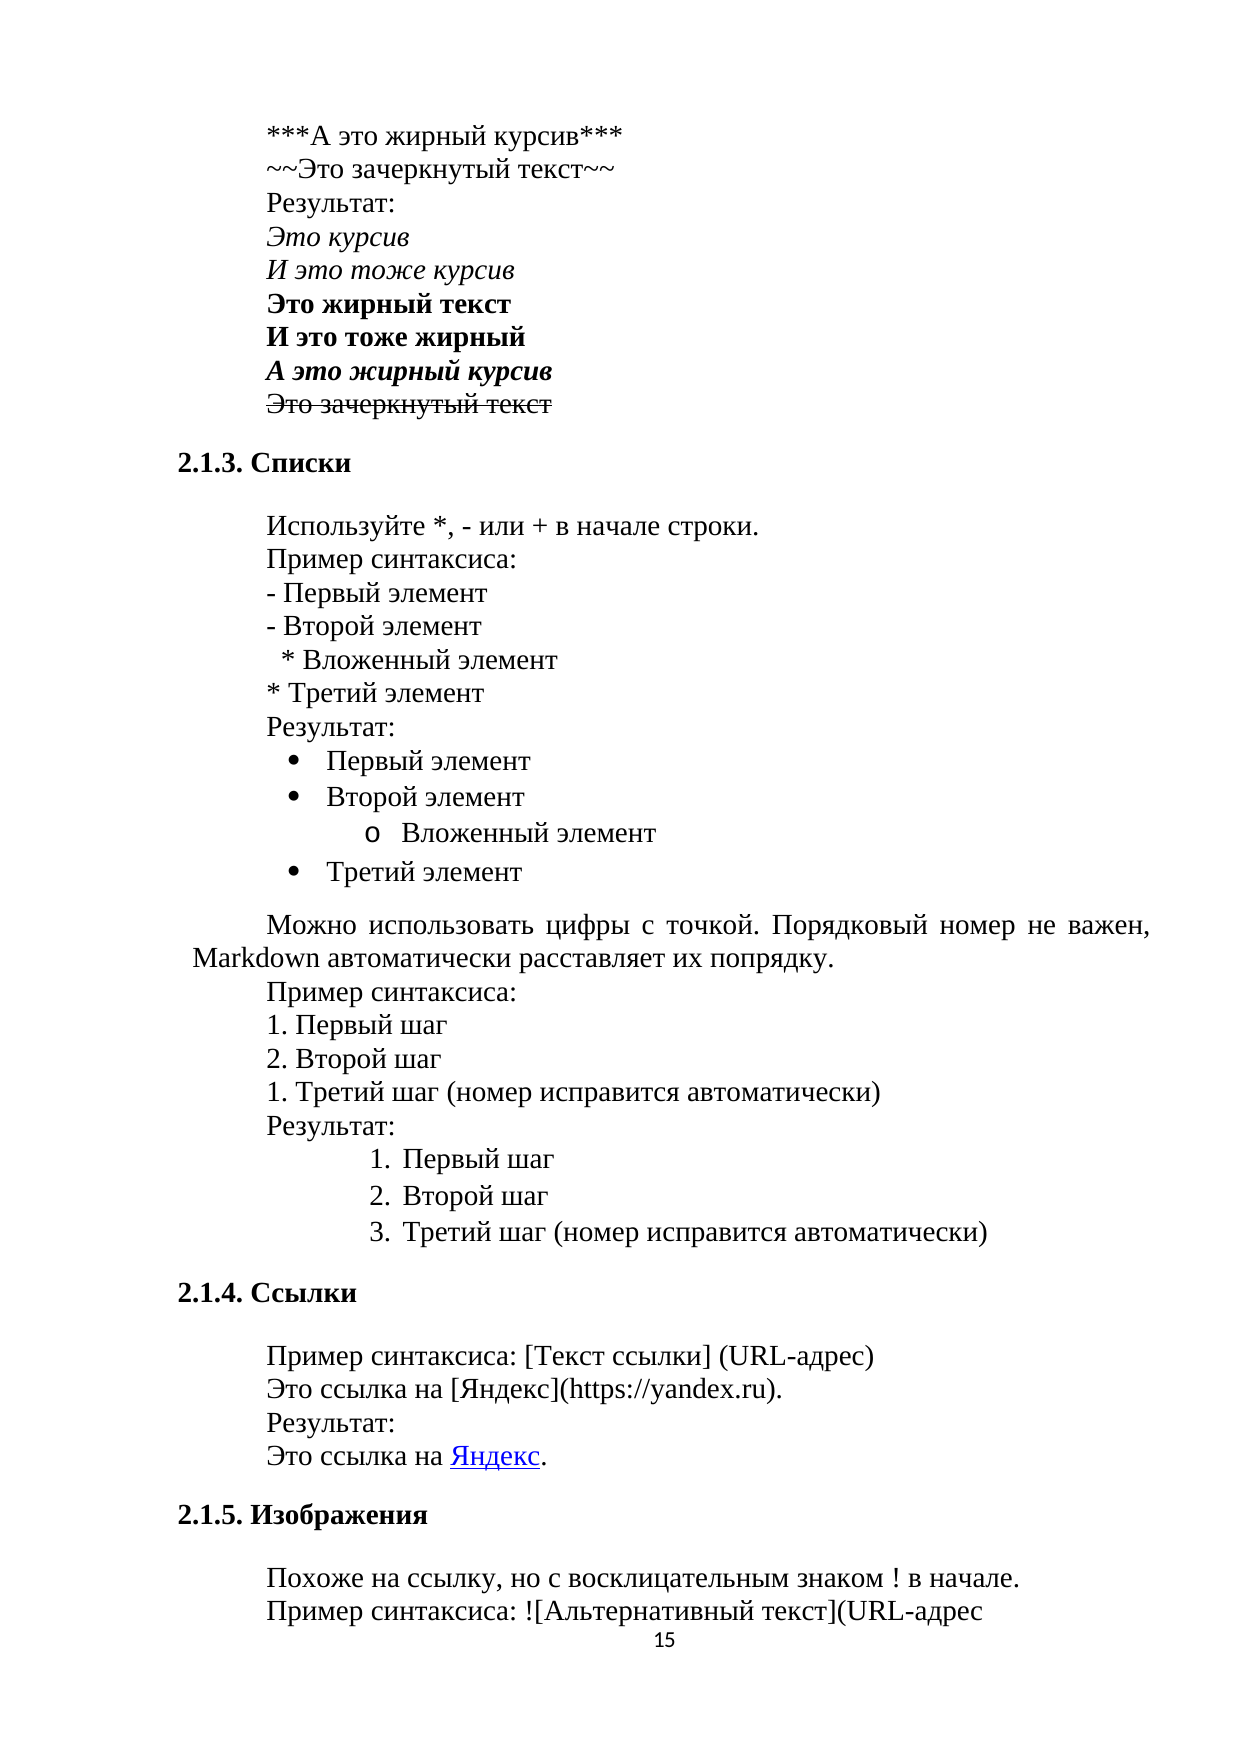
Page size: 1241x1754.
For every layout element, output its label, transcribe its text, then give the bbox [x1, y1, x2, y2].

text Это курсив [192, 219, 1152, 252]
text Результат: [192, 1108, 1152, 1142]
list Второй элемент [288, 779, 1152, 812]
text 1. Первый шаг [192, 1007, 1152, 1041]
text Пример синтаксиса: [192, 974, 1152, 1007]
text Результат: [192, 1405, 1152, 1438]
text * Вложенный элемент [192, 642, 1152, 676]
text ~~Это зачеркнутый текст~~ [192, 152, 1152, 185]
text А это жирный курсив [192, 353, 1152, 386]
text Можно использовать цифры с точкой. Порядковый номер не важен, Markdown автоматически расставляет их попрядку. [192, 907, 1152, 974]
text И это тоже жирный [192, 319, 1152, 353]
list 2.1.5. Изображения [177, 1497, 1152, 1531]
list Третий шаг (номер исправится автоматически) [295, 1214, 1152, 1247]
list Первый шаг [295, 1142, 1152, 1175]
list 2.1.4. Ссылки [177, 1275, 1152, 1309]
text ***А это жирный курсив*** [192, 118, 1152, 152]
text Это ссылка на [Яндекс](https://yandex.ru). [192, 1371, 1152, 1405]
text - Первый элемент [192, 575, 1152, 608]
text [192, 1593, 1152, 1627]
text Результат: [192, 185, 1152, 219]
text Пример синтаксиса: [192, 541, 1152, 575]
text Это зачеркнутый текст [192, 386, 1152, 420]
list 2.1.3. Списки [177, 445, 1152, 478]
text 1. Третий шаг (номер исправится автоматически) [192, 1074, 1152, 1108]
list Второй шаг [295, 1178, 1152, 1211]
text * Третий элемент [192, 676, 1152, 709]
text Используйте *, - или + в начале строки. [192, 508, 1152, 541]
text И это тоже курсив [192, 252, 1152, 286]
text Это ссылка на Яндекс. [192, 1438, 1152, 1472]
list Вложенный элемент [363, 815, 1152, 851]
list Первый элемент [288, 743, 1152, 776]
text Результат: [192, 709, 1152, 743]
text Пример синтаксиса: [Текст ссылки] (URL-адрес) [192, 1338, 1152, 1371]
text - Второй элемент [192, 608, 1152, 642]
text Это жирный текст [192, 286, 1152, 319]
text 2. Второй шаг [192, 1041, 1152, 1074]
list Третий элемент [288, 854, 1152, 888]
text Похоже на ссылку, но с восклицательным знаком ! в начале. [192, 1560, 1152, 1593]
